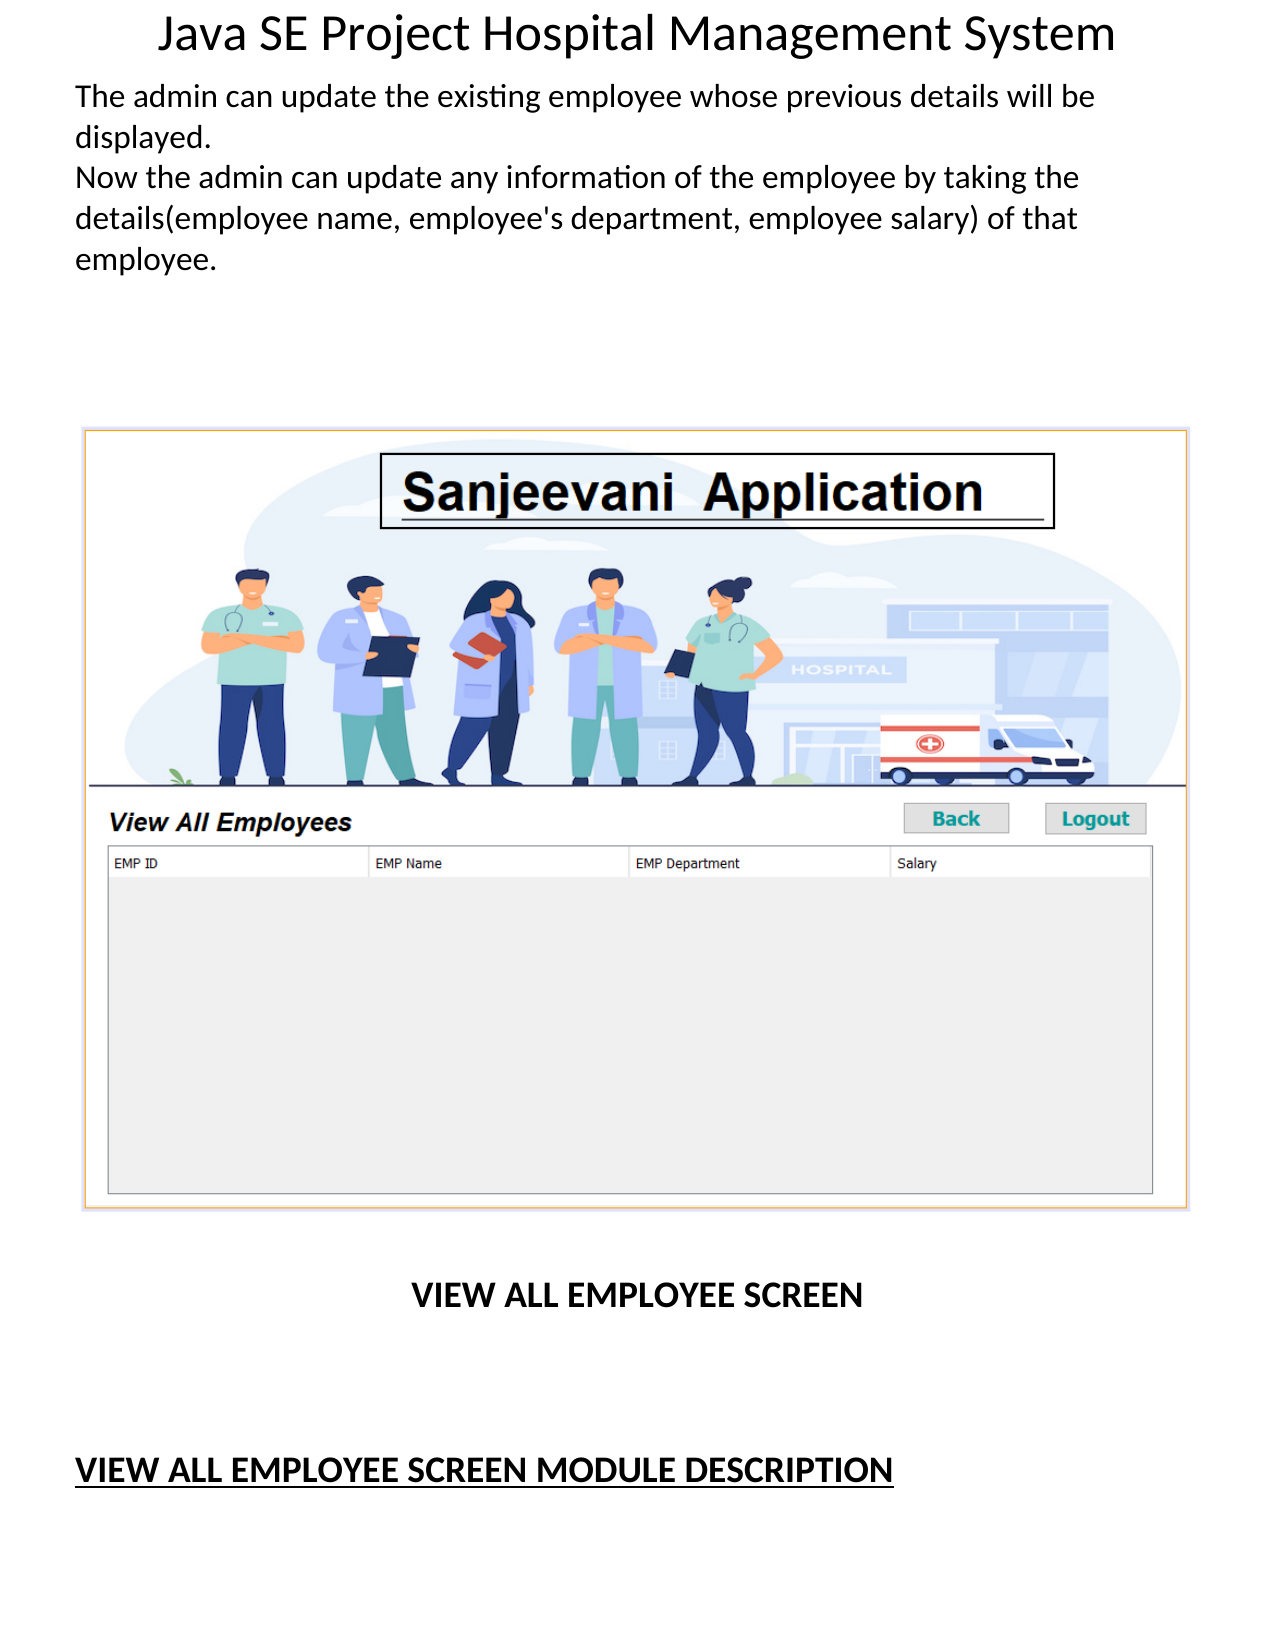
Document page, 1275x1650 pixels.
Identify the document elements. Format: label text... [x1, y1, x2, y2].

text VIEW ALL EMPLOYEE SCREEN MODULE DESCRIPTION [75, 1446, 1200, 1492]
picture [75, 418, 1200, 1215]
text VIEW ALL EMPLOYEE SCREEN [75, 1271, 1200, 1316]
text The admin can update the existing employee whose previous details will be displayed. [75, 75, 1200, 156]
text Now the admin can update any information of the employee by taking the details(employee name, employee's department, employee salary) of that employee. [75, 156, 1200, 279]
